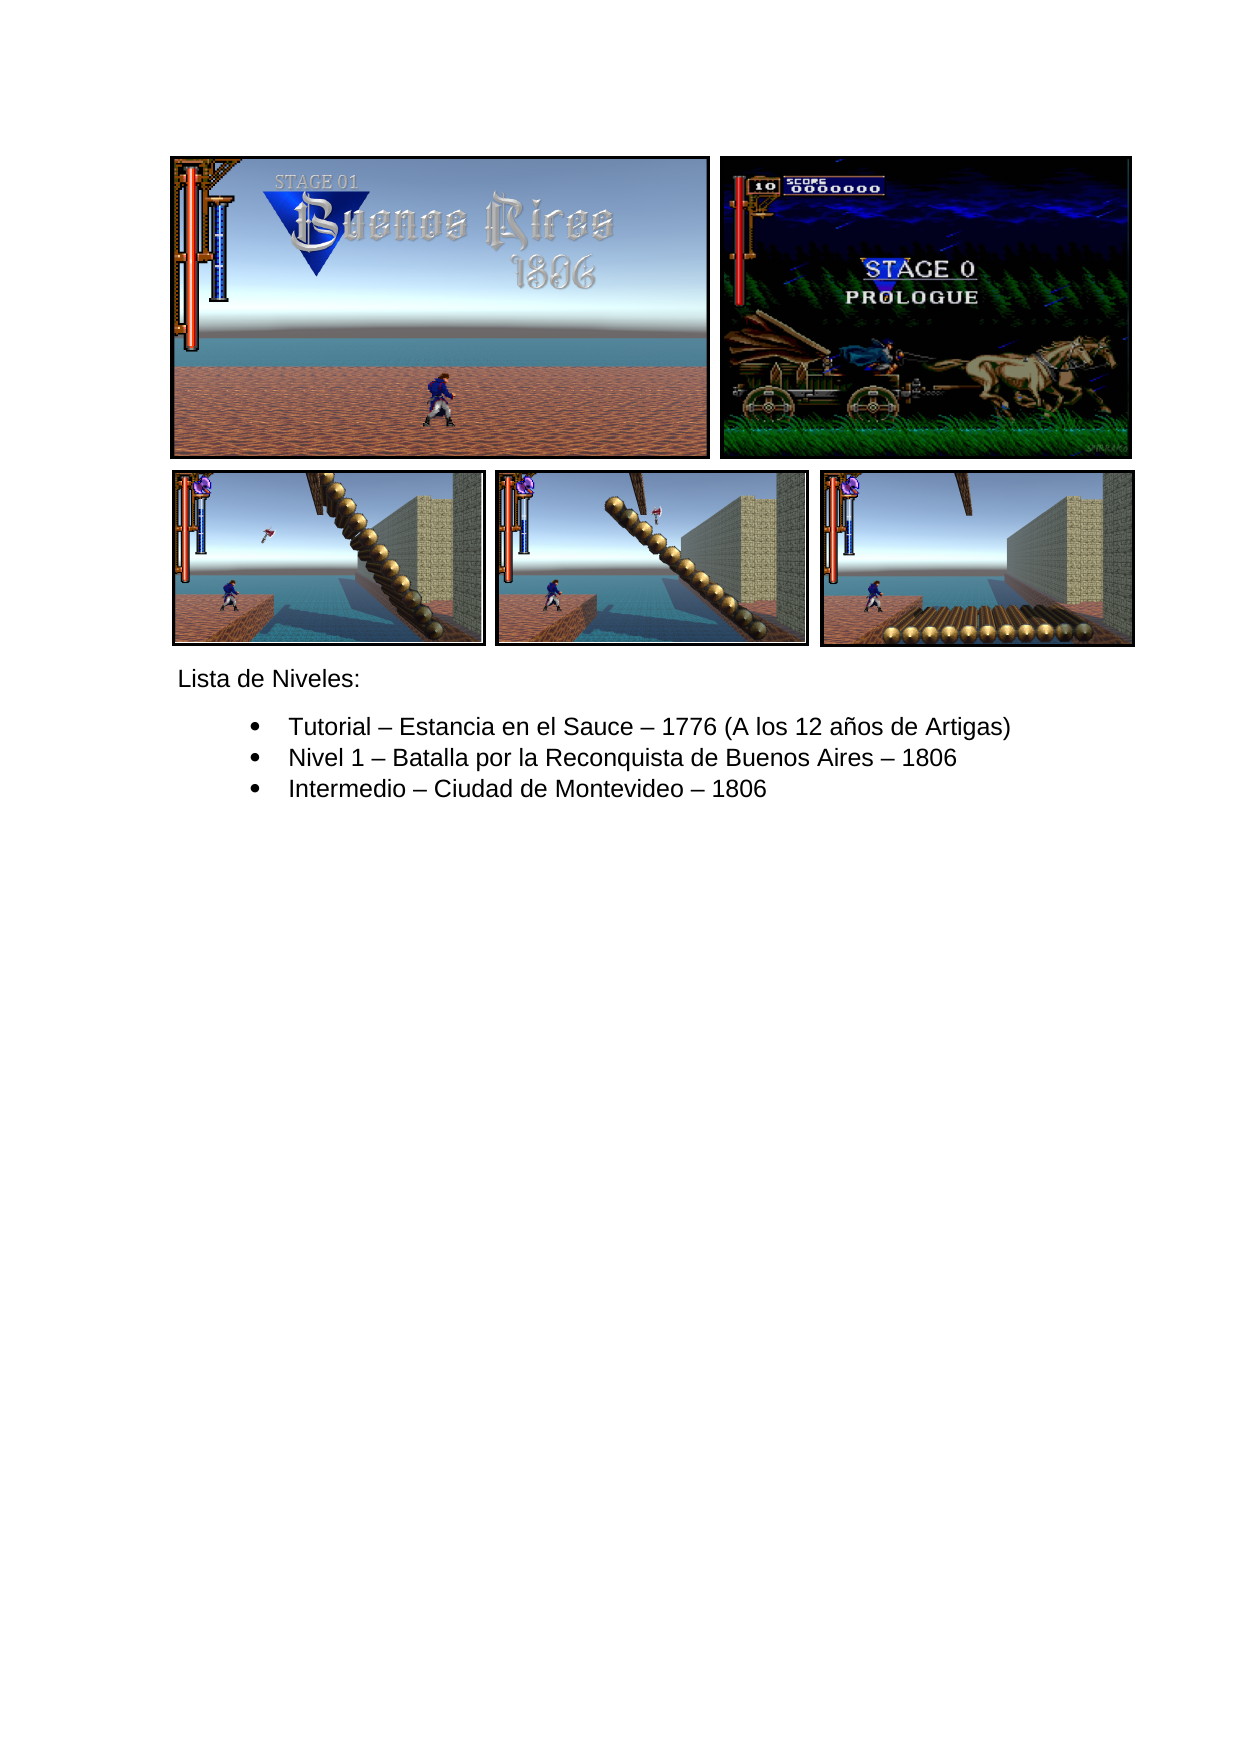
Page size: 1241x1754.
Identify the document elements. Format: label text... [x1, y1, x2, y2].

picture [499, 473, 805, 642]
list Nivel 1 – Batalla por la Reconquista de Buenos Aires – 1806 [251, 743, 1063, 772]
list Tutorial – Estancia en el Sauce – 1776 (A los 12 años de Artigas) [251, 712, 1063, 740]
list Intermedio – Ciudad de Montevideo – 1806 [251, 774, 1063, 803]
picture [174, 159, 707, 456]
text Lista de Niveles: [177, 514, 1063, 693]
picture [824, 473, 1132, 644]
picture [175, 473, 481, 642]
picture [724, 159, 1129, 456]
